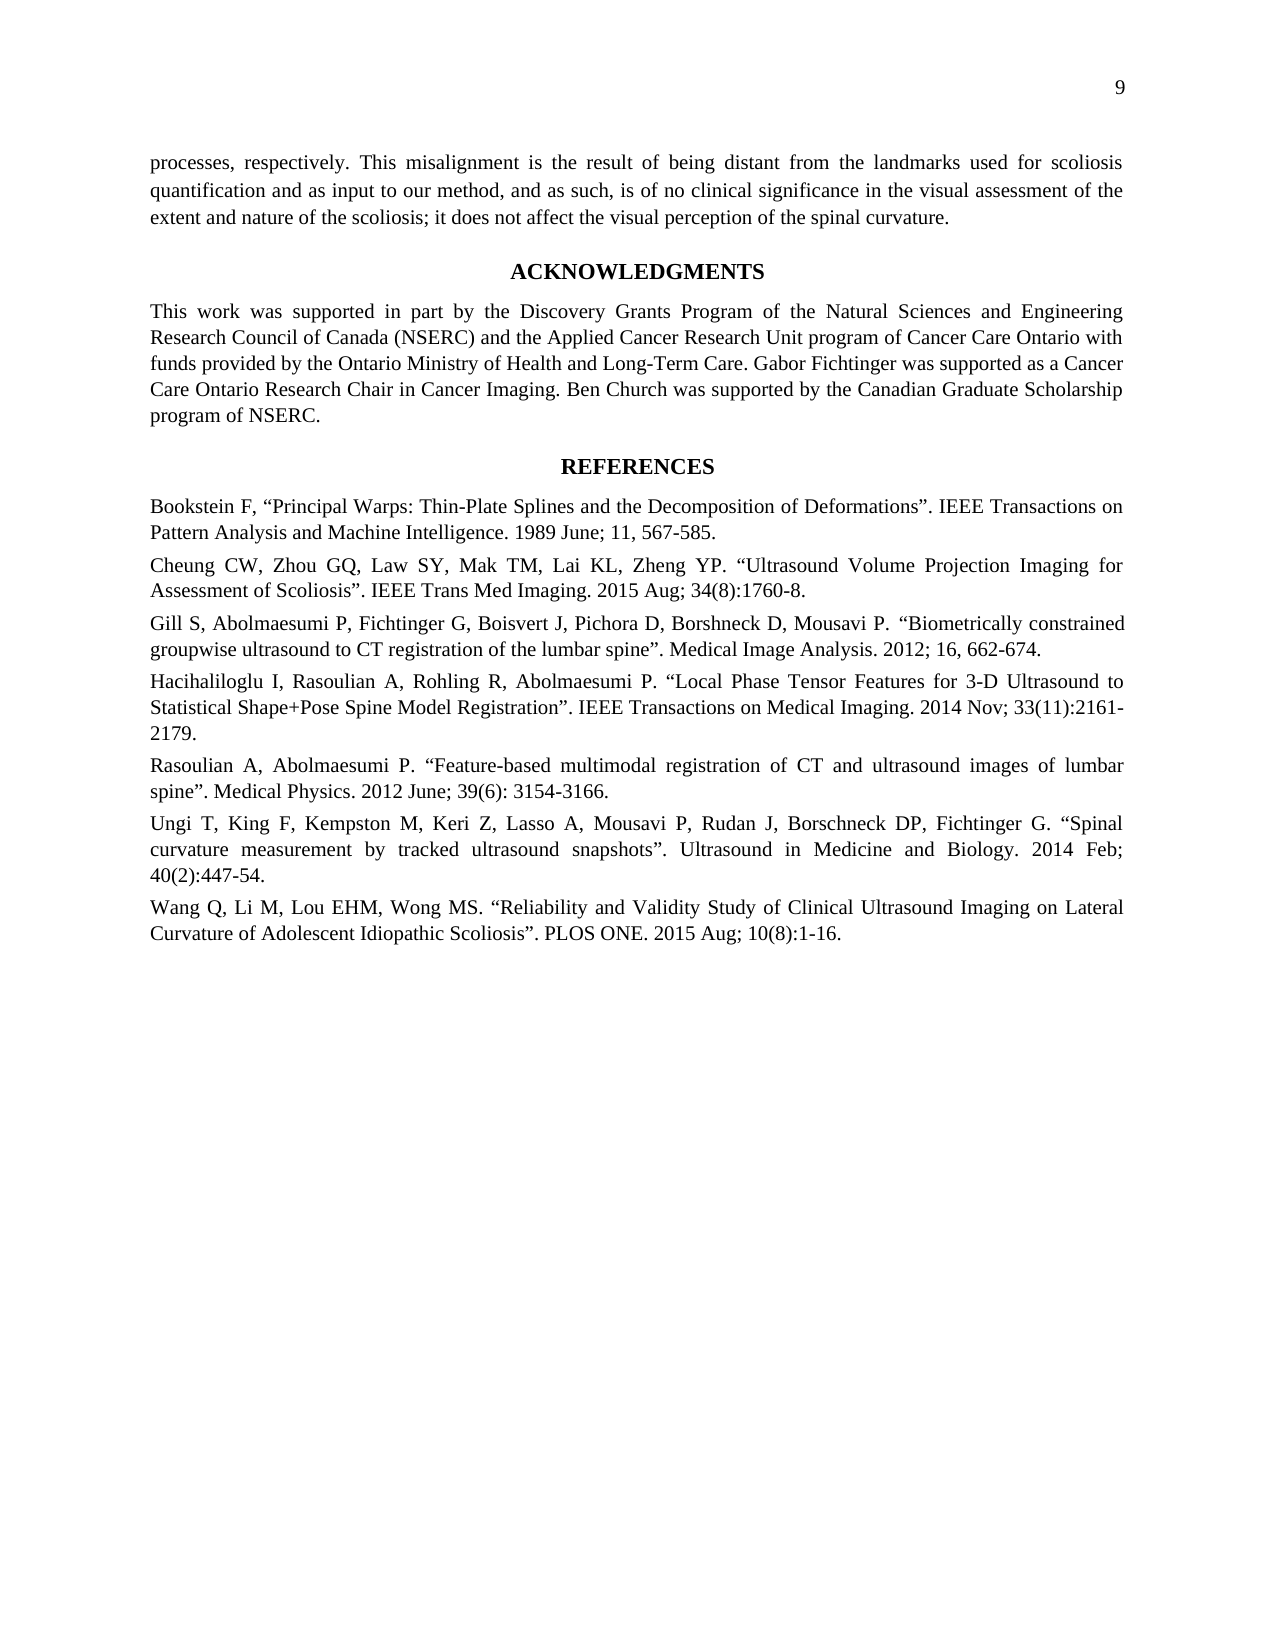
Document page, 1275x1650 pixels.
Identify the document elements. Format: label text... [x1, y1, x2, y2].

text Gill S, Abolmaesumi P, Fichtinger G, Boisvert J, Pichora D, Borshneck D, Mousavi P. “Biometrically constrained groupwise ultrasound to CT registration of the lumbar spine”. Medical Image Analysis. 2012; 16, 662-674. [150, 611, 1125, 661]
text Bookstein F, “Principal Warps: Thin-Plate Splines and the Decomposition of Deformations”. IEEE Transactions on Pattern Analysis and Machine Intelligence. 1989 June; 11, 567-585. [150, 494, 1125, 544]
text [150, 150, 1125, 229]
text This work was supported in part by the Discovery Grants Program of the Natural Sciences and Engineering Research Council of Canada (NSERC) and the Applied Cancer Research Unit program of Cancer Care Ontario with funds provided by the Ontario Ministry of Health and Long-Term Care. Gabor Fichtinger was supported as a Cancer Care Ontario Research Chair in Cancer Imaging. Ben Church was supported by the Canadian Graduate Scholarship program of NSERC. [150, 299, 1125, 427]
text Cheung CW, Zhou GQ, Law SY, Mak TM, Lai KL, Zheng YP. “Ultrasound Volume Projection Imaging for Assessment of Scoliosis”. IEEE Trans Med Imaging. 2015 Aug; 34(8):1760-8. [150, 552, 1125, 602]
text Wang Q, Li M, Lou EHM, Wong MS. “Reliability and Validity Study of Clinical Ultrasound Imaging on Lateral Curvature of Adolescent Idiopathic Scoliosis”. PLOS ONE. 2015 Aug; 10(8):1-16. [150, 895, 1125, 945]
text Hacihaliloglu I, Rasoulian A, Rohling R, Abolmaesumi P. “Local Phase Tensor Features for 3-D Ultrasound to Statistical Shape+Pose Spine Model Registration”. IEEE Transactions on Medical Imaging. 2014 Nov; 33(11):2161-2179. [150, 669, 1125, 745]
subtitle REFERENCES [150, 453, 1125, 480]
text Rasoulian A, Abolmaesumi P. “Feature-based multimodal registration of CT and ultrasound images of lumbar spine”. Medical Physics. 2012 June; 39(6): 3154-3166. [150, 753, 1125, 803]
subtitle ACKNOWLEDGMENTS [150, 258, 1125, 284]
text Ungi T, King F, Kempston M, Keri Z, Lasso A, Mousavi P, Rudan J, Borschneck DP, Fichtinger G. “Spinal curvature measurement by tracked ultrasound snapshots”. Ultrasound in Medicine and Biology. 2014 Feb; 40(2):447-54. [150, 811, 1125, 887]
